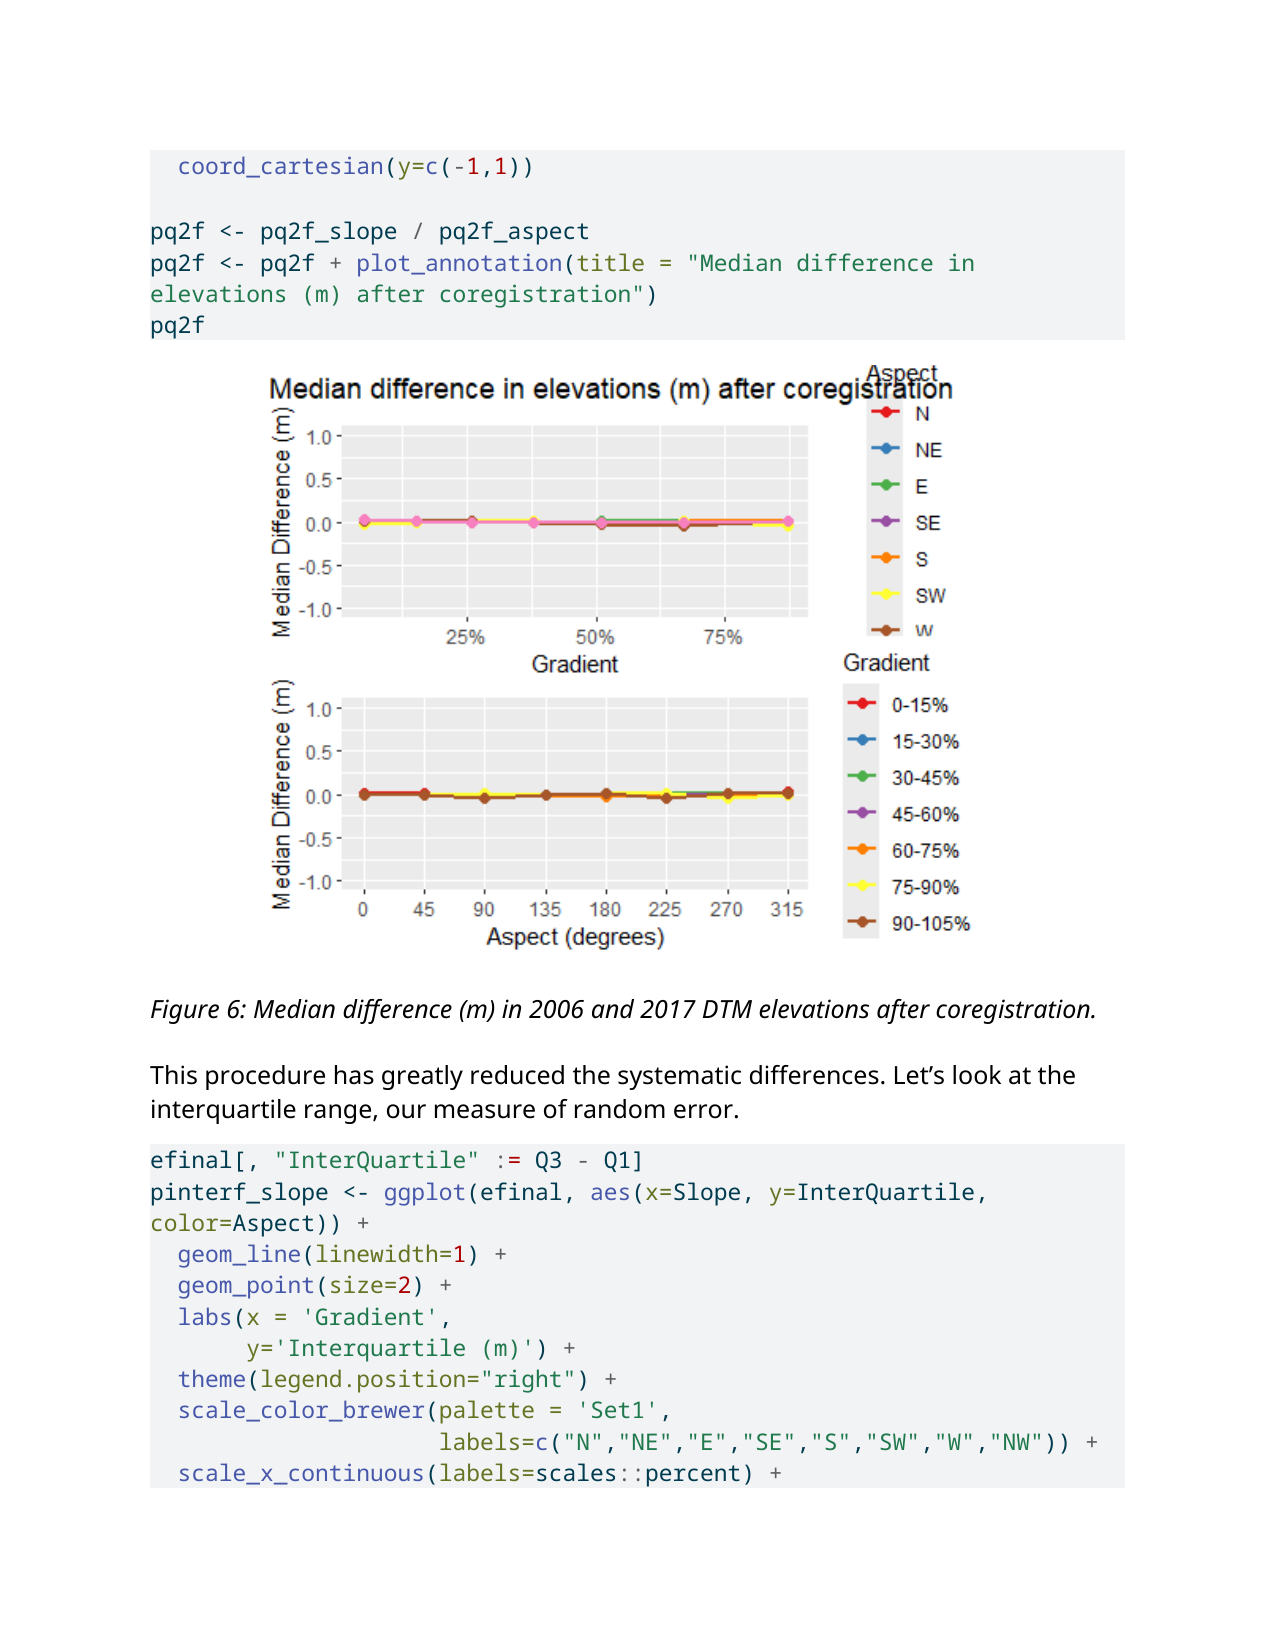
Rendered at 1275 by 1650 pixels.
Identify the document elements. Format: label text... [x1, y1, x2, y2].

table_header Figure 6: Median difference (m) in 2006 and 2017 DTM elevations after coregistration. [139, 361, 1114, 1039]
text This procedure has greatly reduced the systematic differences. Let’s look at the interquartile range, our measure of random error. [150, 1057, 1125, 1126]
picture [247, 365, 1006, 972]
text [150, 150, 1125, 340]
